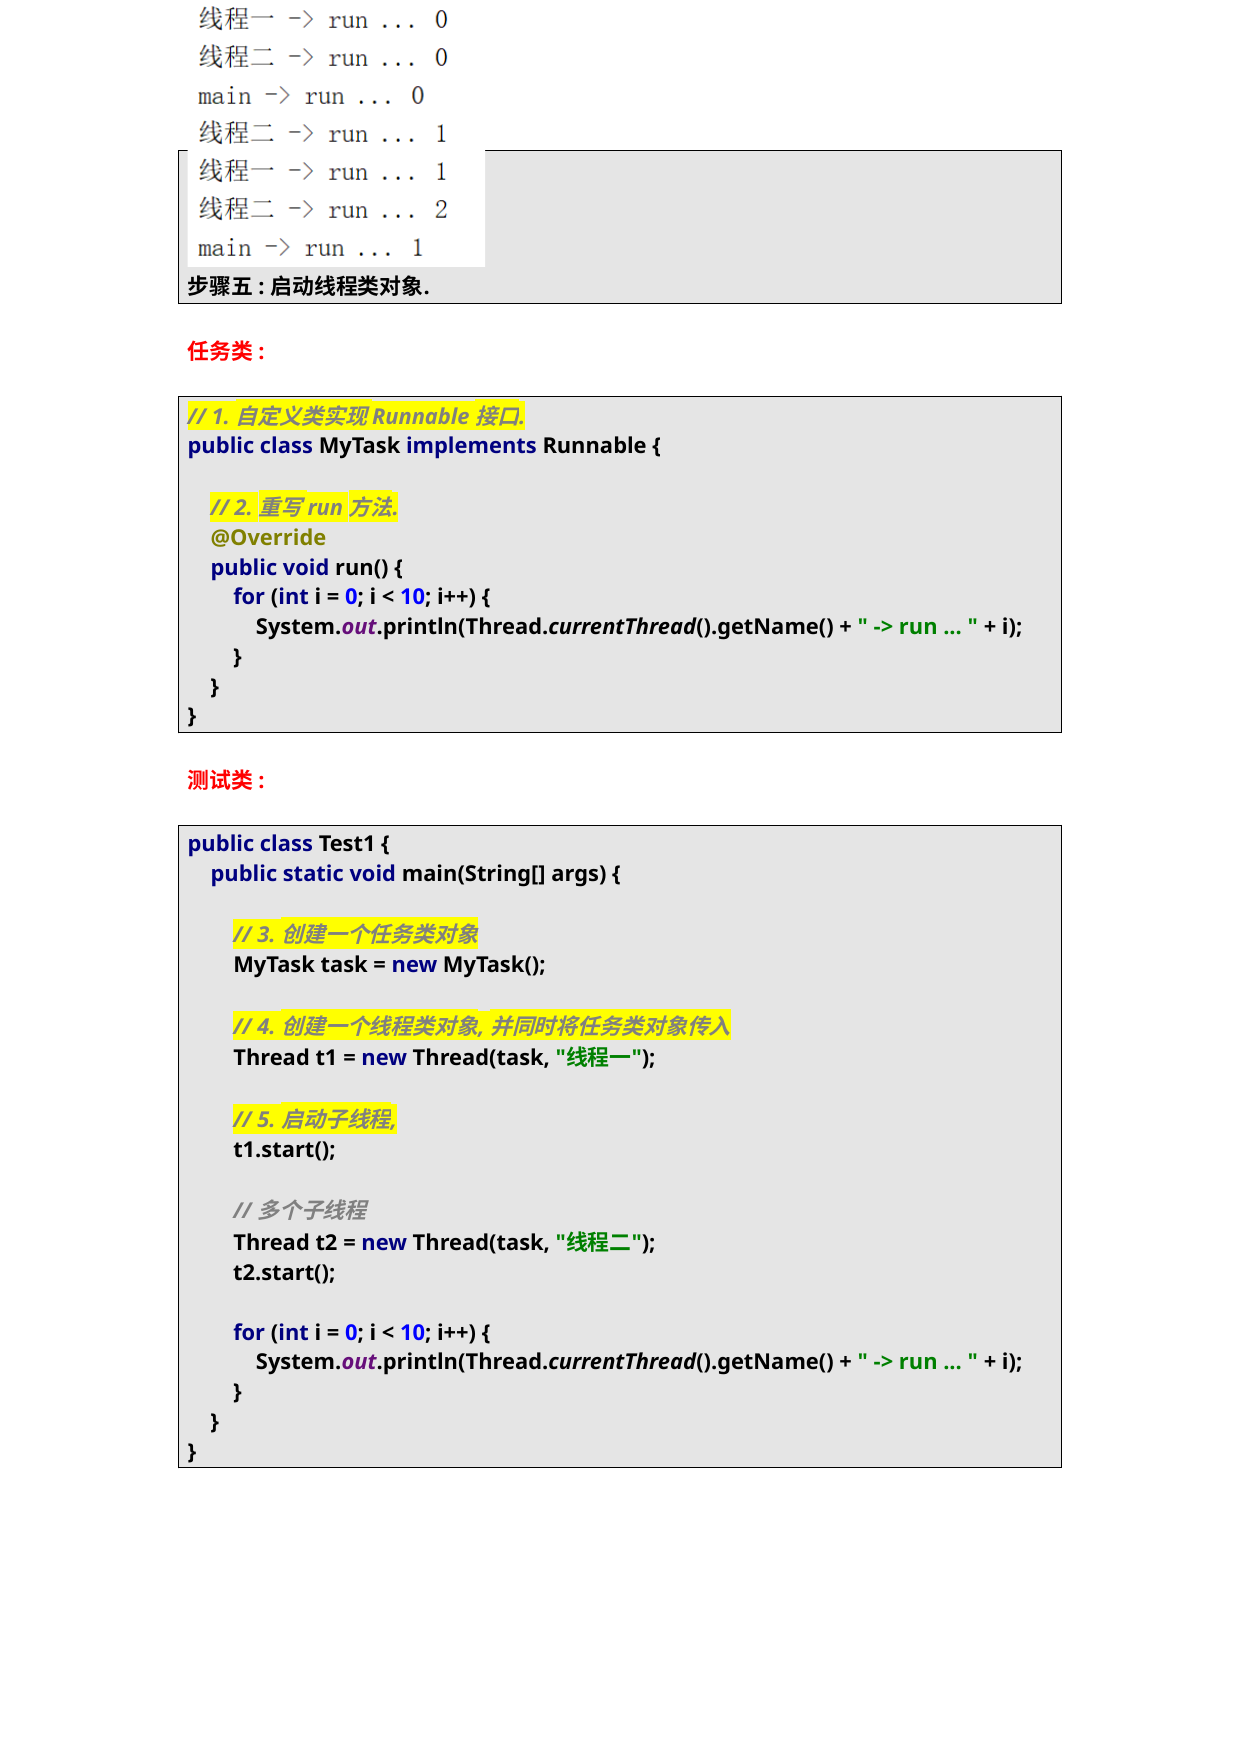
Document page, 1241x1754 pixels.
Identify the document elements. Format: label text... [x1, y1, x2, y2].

text 步骤五 : 启动线程类对象. [179, 151, 1061, 303]
text public class Test1 { public static void main(String[] args) { // 3. 创建一个任务类对象 MyTask task = new MyTask(); // 4. 创建一个线程类对象, 并同时将任务类对象传入 Thread t1 = new Thread(task, "线程一"); // 5. 启动子线程, t1.start(); // 多个子线程 Thread t2 = new Thread(task, "线程二"); t2.start(); for (int i = 0; i < 10; i++) { System.out.println(Thread.currentThread().getName() + " -> run ... " + i); } } } [179, 826, 1061, 1467]
text 测试类 : [187, 763, 1053, 795]
text // 1. 自定义类实现 Runnable 接口. public class MyTask implements Runnable { // 2. 重写 run 方法. @Override public void run() { for (int i = 0; i < 10; i++) { System.out.println(Thread.currentThread().getName() + " -> run ... " + i); } } } [179, 397, 1061, 732]
picture [187, 0, 486, 267]
text 任务类 : [187, 334, 1053, 366]
